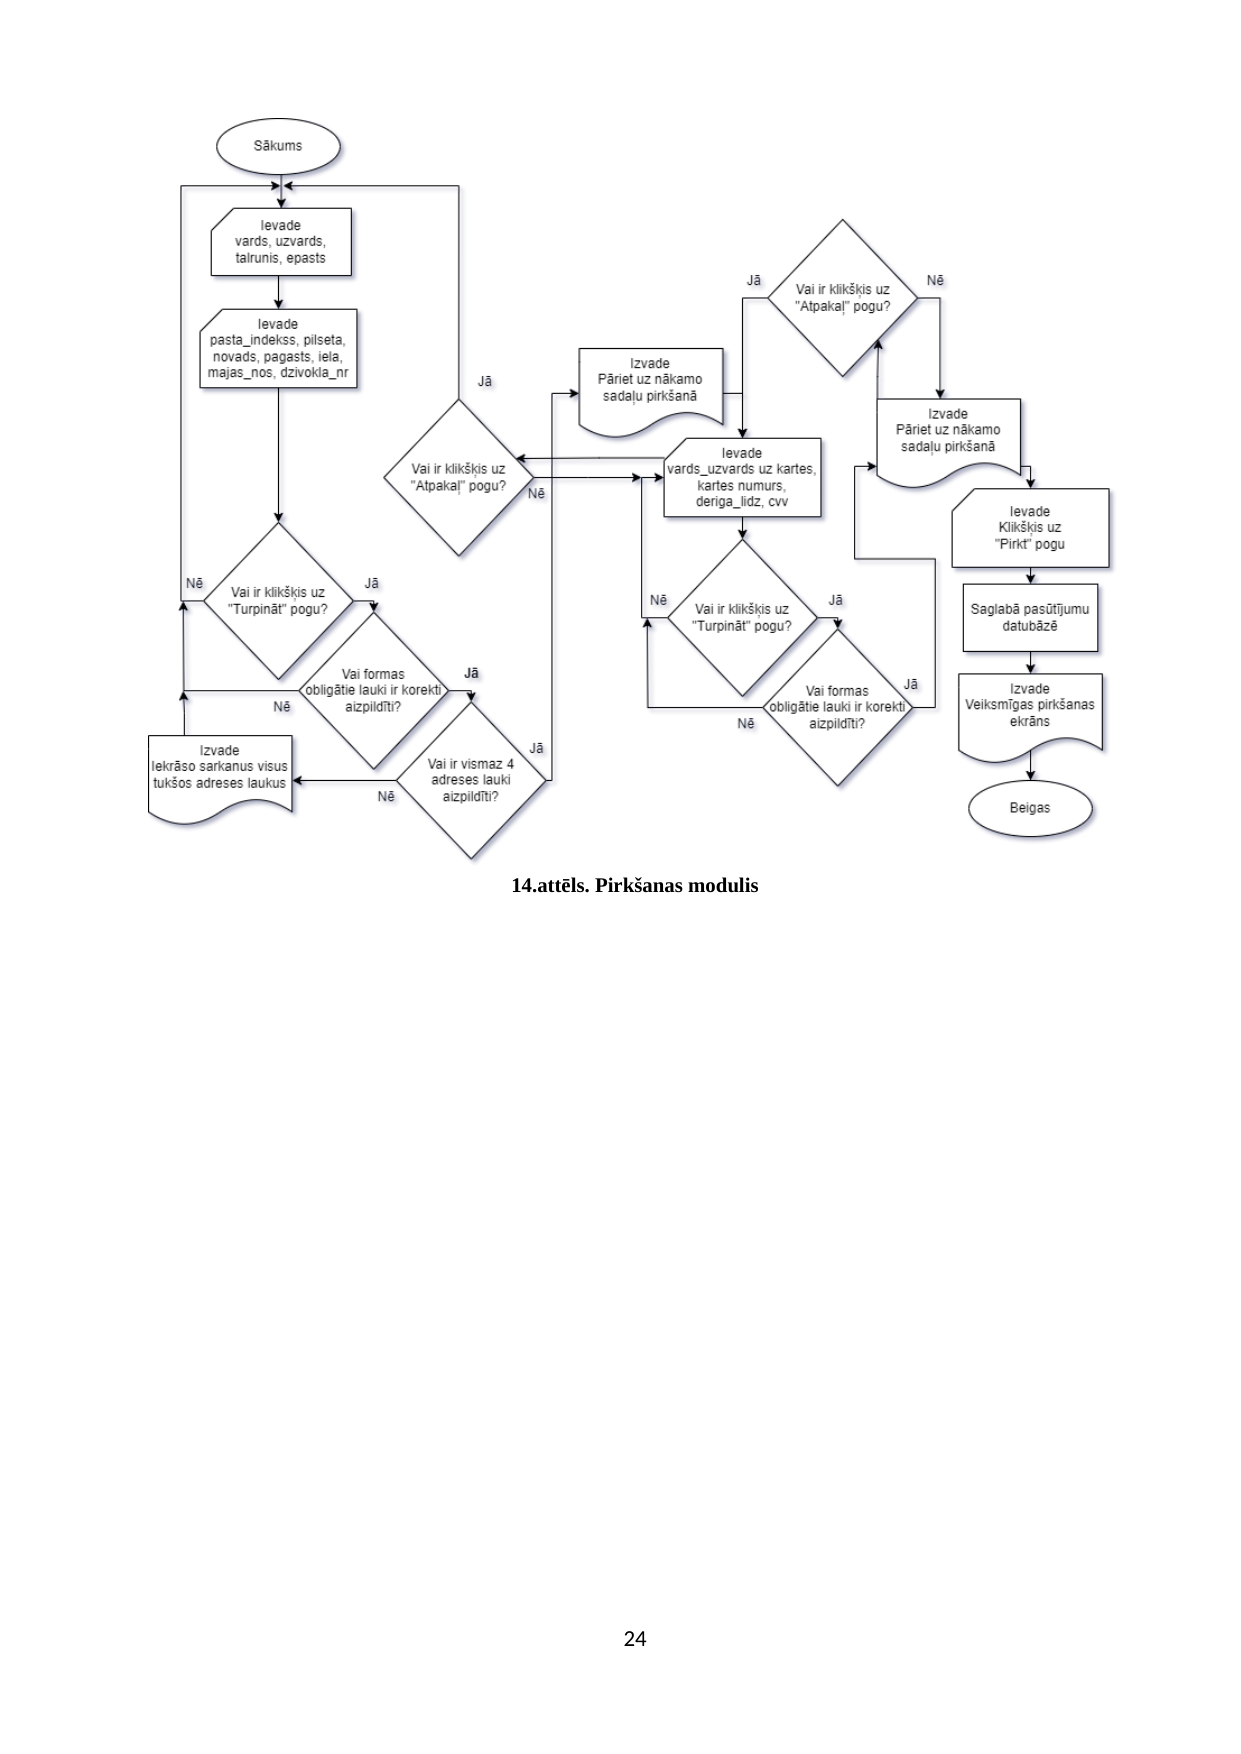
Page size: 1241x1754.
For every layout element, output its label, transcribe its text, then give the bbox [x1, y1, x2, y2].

text 14.attēls. Pirkšanas modulis [148, 872, 1122, 897]
picture [148, 118, 1122, 872]
